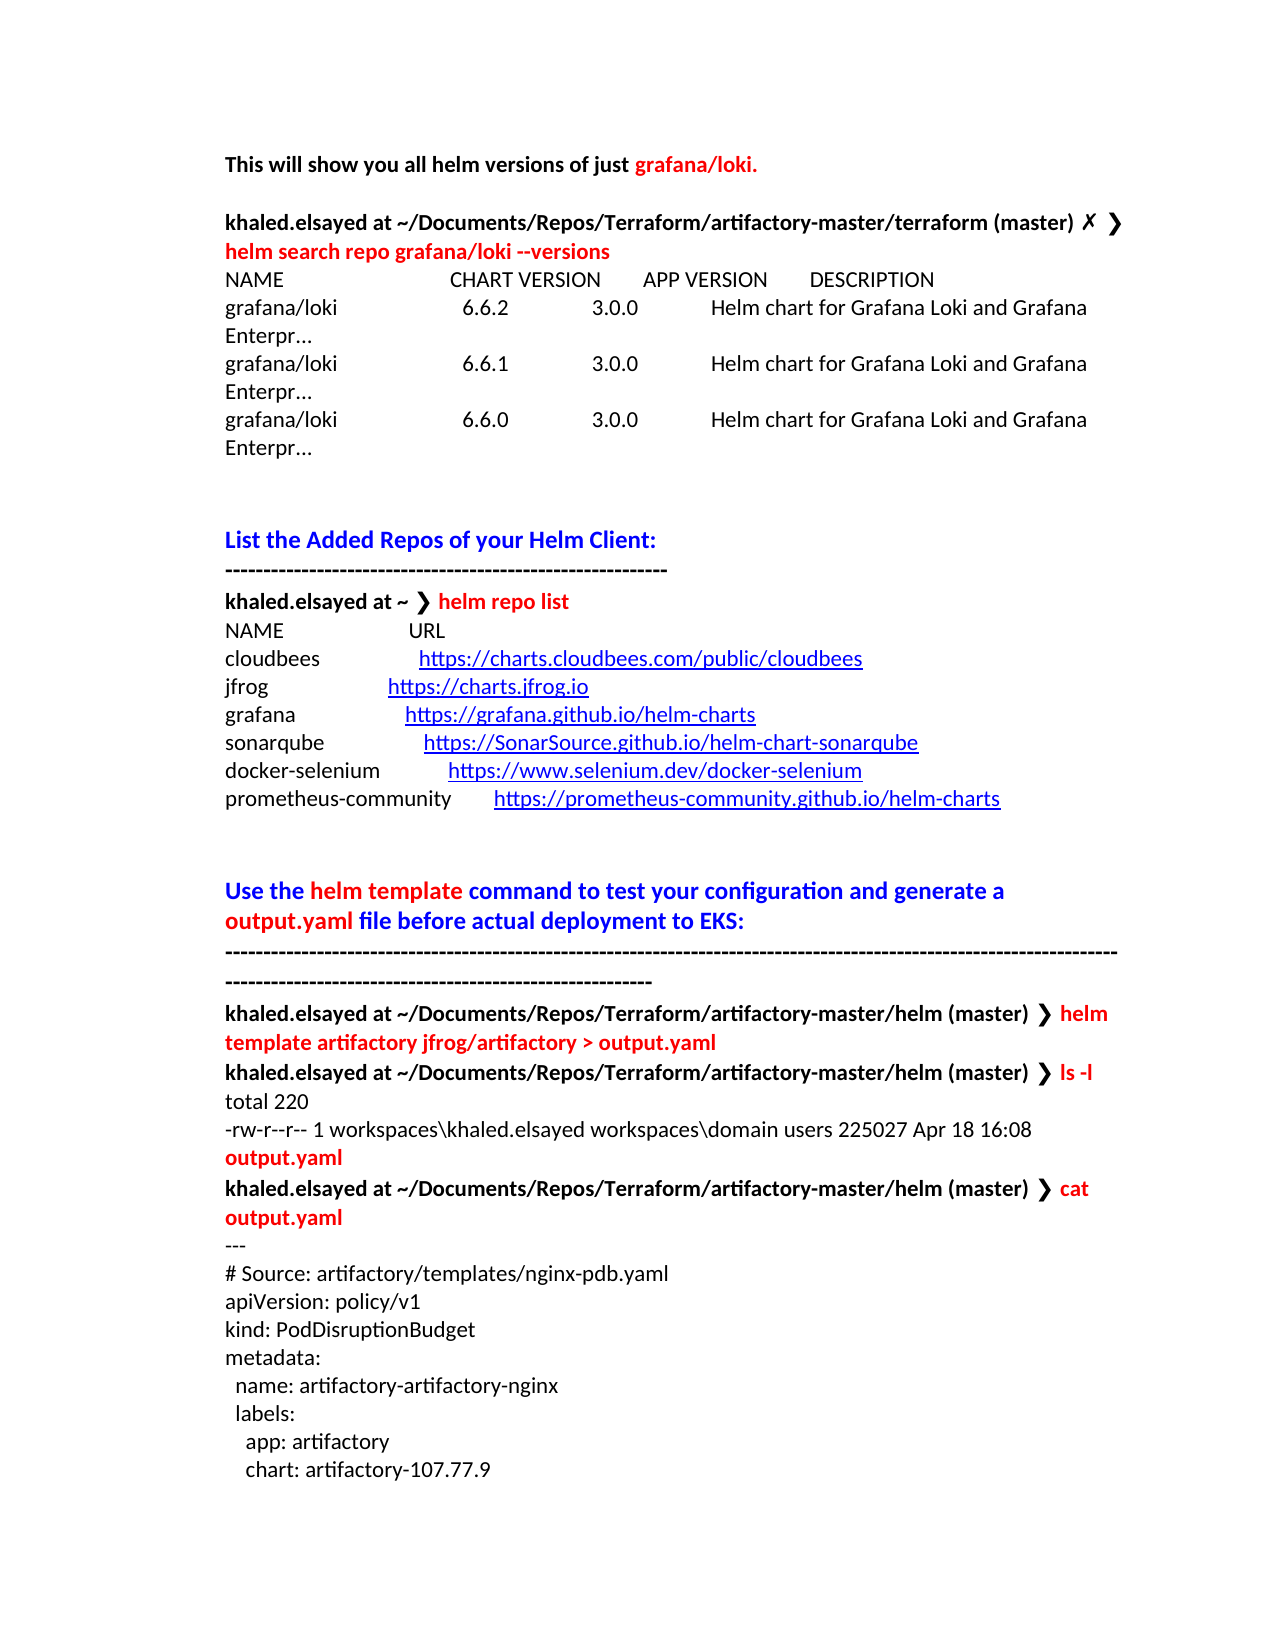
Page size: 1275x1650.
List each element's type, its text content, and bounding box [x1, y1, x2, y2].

text chart: artifactory-107.77.9 [225, 1455, 1125, 1483]
text total 220 [225, 1087, 1125, 1116]
text metadata: [225, 1343, 1125, 1371]
text grafana https://grafana.github.io/helm-charts [225, 700, 1125, 728]
text khaled.elsayed at ~/Documents/Repos/Terraform/artifactory-master/terraform (master) ✗ ❯ helm search repo grafana/loki --versions [225, 206, 1125, 265]
text apiVersion: policy/v1 [225, 1287, 1125, 1315]
text ----------------------------------------------------------------------------------------------------------------------------------------------------------------------------- [225, 936, 1125, 997]
text jfrog https://charts.jfrog.io [225, 672, 1125, 700]
text grafana/loki 6.6.2 3.0.0 Helm chart for Grafana Loki and Grafana Enterpr... [225, 293, 1125, 349]
text This will show you all helm versions of just grafana/loki. [225, 150, 1125, 178]
text grafana/loki 6.6.1 3.0.0 Helm chart for Grafana Loki and Grafana Enterpr... [225, 349, 1125, 405]
text app: artifactory [225, 1427, 1125, 1455]
text khaled.elsayed at ~/Documents/Repos/Terraform/artifactory-master/helm (master) ❯ cat output.yaml [225, 1172, 1125, 1231]
text NAME URL [225, 616, 1125, 644]
text -rw-r--r-- 1 workspaces\khaled.elsayed workspaces\domain users 225027 Apr 18 16:08 output.yaml [225, 1116, 1125, 1172]
text kind: PodDisruptionBudget [225, 1315, 1125, 1343]
text List the Added Repos of your Helm Client: [225, 524, 1125, 554]
text sonarqube https://SonarSource.github.io/helm-chart-sonarqube [225, 728, 1125, 756]
text khaled.elsayed at ~/Documents/Repos/Terraform/artifactory-master/helm (master) ❯ helm template artifactory jfrog/artifactory > output.yaml [225, 997, 1125, 1056]
text grafana/loki 6.6.0 3.0.0 Helm chart for Grafana Loki and Grafana Enterpr... [225, 405, 1125, 461]
text Use the helm template command to test your configuration and generate a output.yaml file before actual deployment to EKS: [225, 875, 1125, 936]
text docker-selenium https://www.selenium.dev/docker-selenium [225, 756, 1125, 784]
text khaled.elsayed at ~/Documents/Repos/Terraform/artifactory-master/helm (master) ❯ ls -l [225, 1056, 1125, 1087]
text prometheus-community https://prometheus-community.github.io/helm-charts [225, 784, 1125, 812]
text cloudbees https://charts.cloudbees.com/public/cloudbees [225, 644, 1125, 672]
text name: artifactory-artifactory-nginx [225, 1371, 1125, 1399]
text NAME CHART VERSION APP VERSION DESCRIPTION [225, 265, 1125, 293]
text ---------------------------------------------------------- [225, 554, 1125, 585]
text labels: [225, 1399, 1125, 1427]
text --- [225, 1231, 1125, 1259]
text # Source: artifactory/templates/nginx-pdb.yaml [225, 1259, 1125, 1287]
text khaled.elsayed at ~ ❯ helm repo list [225, 585, 1125, 616]
